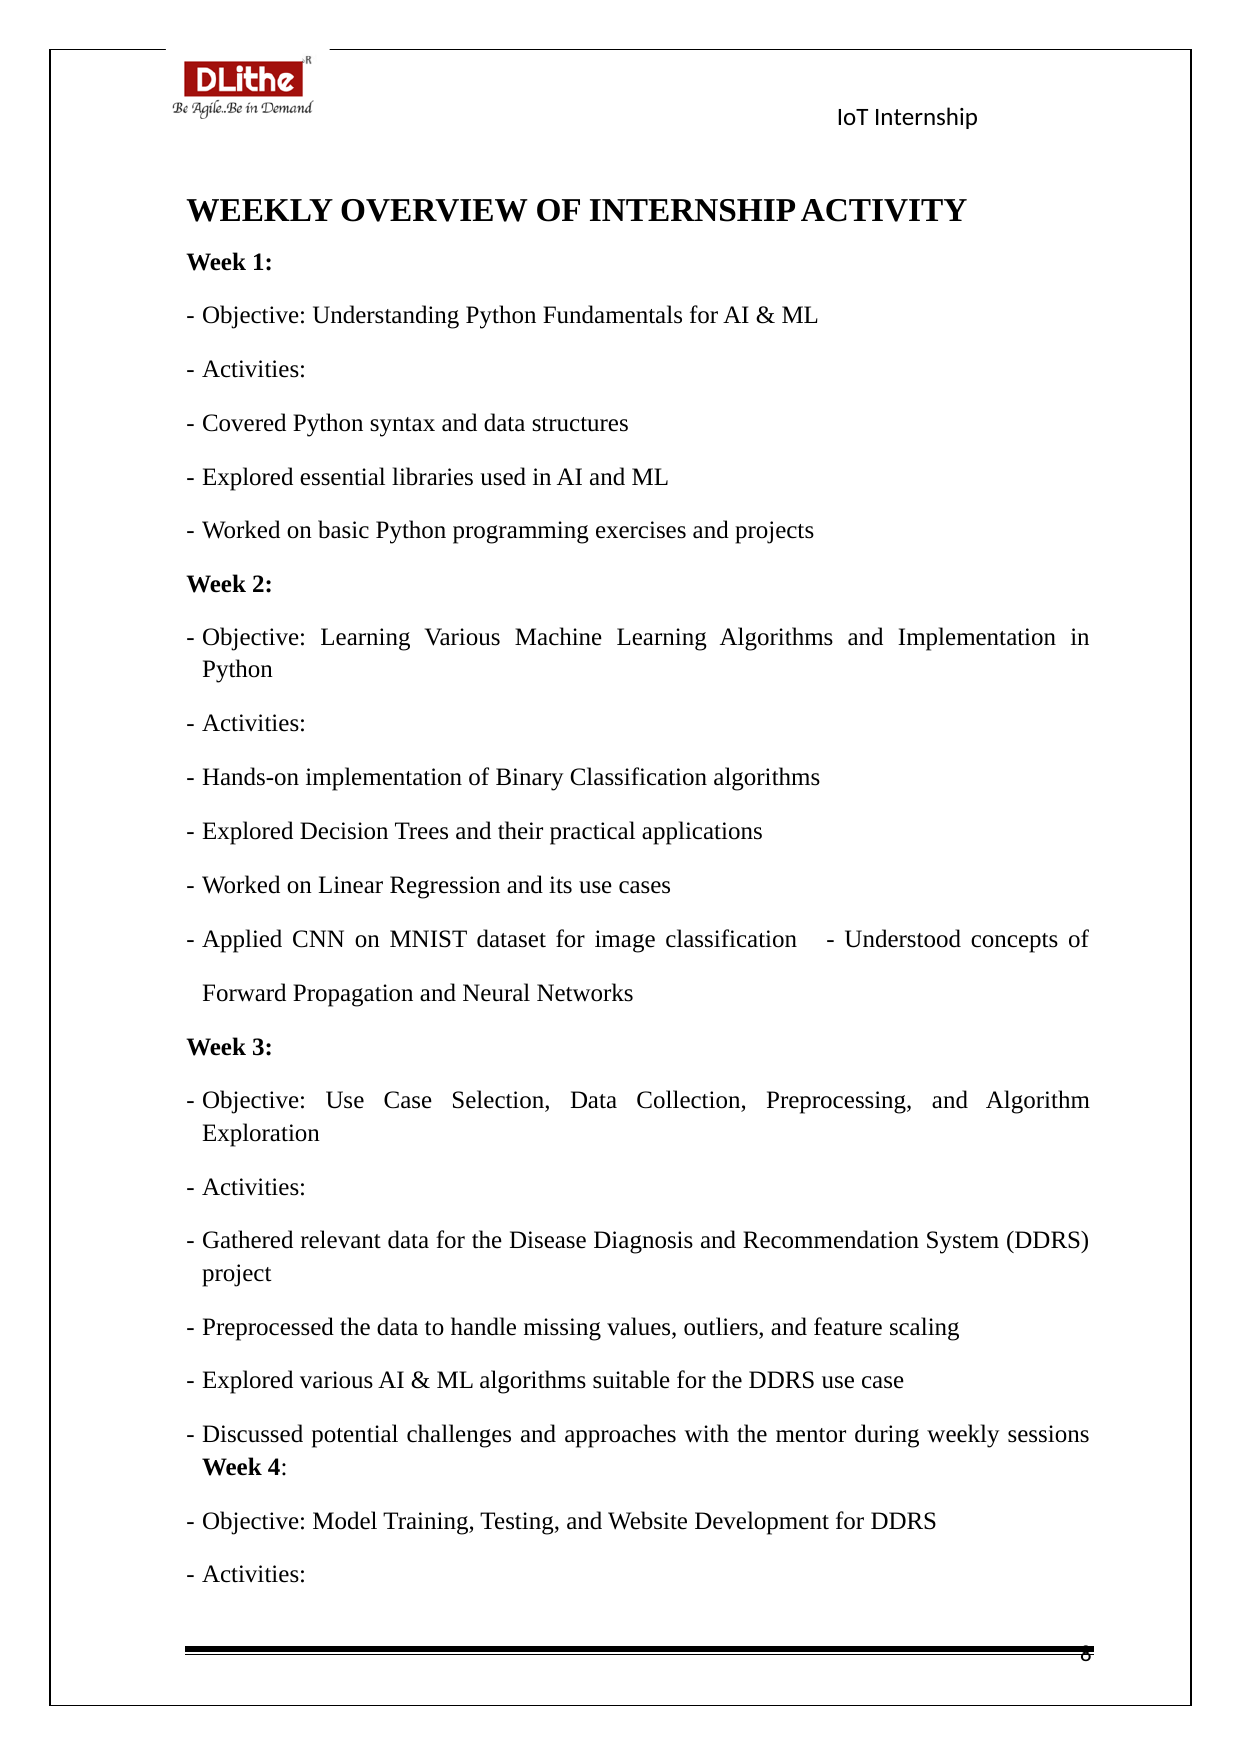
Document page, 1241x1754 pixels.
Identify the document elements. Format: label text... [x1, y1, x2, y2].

picture [165, 49, 330, 126]
list Activities: [186, 1172, 1091, 1200]
list Preprocessed the data to handle missing values, outliers, and feature scaling [186, 1312, 1091, 1341]
list Objective: Understanding Python Fundamentals for AI & ML [186, 300, 1091, 329]
subtitle WEEKLY OVERVIEW OF INTERNSHIP ACTIVITY [186, 190, 1090, 229]
text Week 3: [186, 1032, 1212, 1061]
list Discussed potential challenges and approaches with the mentor during weekly sessions Week 4: [186, 1419, 1091, 1481]
list Hands-on implementation of Binary Classification algorithms [186, 762, 1091, 791]
list Objective: Model Training, Testing, and Website Development for DDRS [186, 1506, 1091, 1534]
list Gathered relevant data for the Disease Diagnosis and Recommendation System (DDRS) project [186, 1226, 1091, 1287]
list Explored essential libraries used in AI and ML [186, 462, 1091, 490]
list Activities: [186, 354, 1091, 383]
list Applied CNN on MNIST dataset for image classification - Understood concepts of Forward Propagation and Neural Networks [186, 924, 1091, 1007]
list Explored Decision Trees and their practical applications [186, 816, 1091, 845]
text Week 2: [186, 569, 1212, 598]
list Objective: Use Case Selection, Data Collection, Preprocessing, and Algorithm Exploration [186, 1085, 1091, 1147]
list Activities: [186, 708, 1091, 737]
list Worked on Linear Regression and its use cases [186, 870, 1091, 899]
text Week 1: [186, 247, 1212, 276]
list Covered Python syntax and data structures [186, 408, 1091, 436]
list Activities: [186, 1559, 1091, 1588]
list Explored various AI & ML algorithms suitable for the DDRS use case [186, 1366, 1091, 1394]
list Worked on basic Python programming exercises and projects [186, 515, 1091, 544]
list Objective: Learning Various Machine Learning Algorithms and Implementation in Python [186, 622, 1091, 683]
